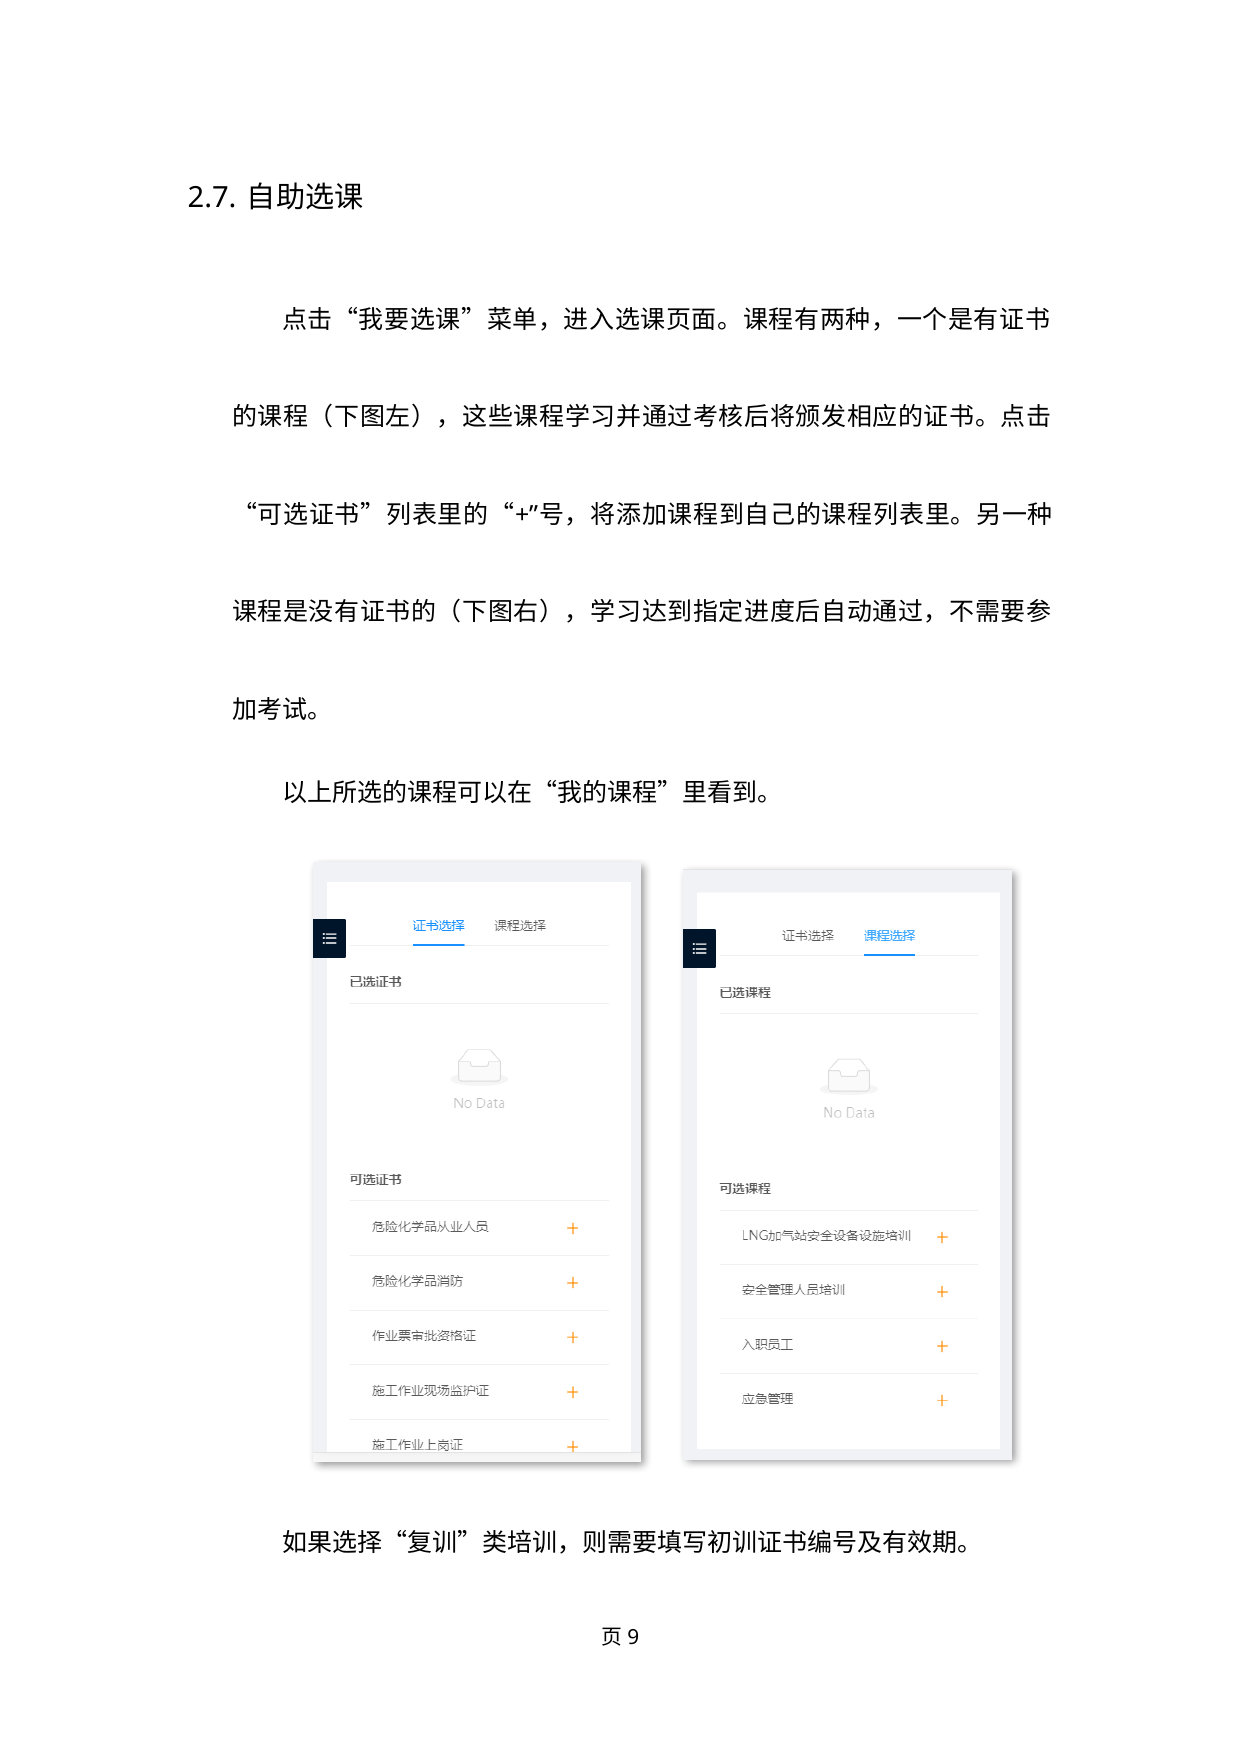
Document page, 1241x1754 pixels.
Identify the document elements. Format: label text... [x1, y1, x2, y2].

subtitle 自助选课 [187, 162, 1053, 227]
picture [313, 862, 641, 1462]
list 以上所选的课程可以在“我的课程”里看到。 [232, 758, 1053, 823]
list 如果选择“复训”类培训，则需要填写初训证书编号及有效期。 [232, 1508, 1053, 1573]
list 点击“我要选课”菜单，进入选课页面。课程有两种，一个是有证书的课程（下图左），这些课程学习并通过考核后将颁发相应的证书。点击“可选证书”列表里的“+”号，将添加课程到自己的课程列表里。另一种课程是没有证书的（下图右），学习达到指定进度后自动通过，不需要参加考试。 [232, 285, 1053, 740]
picture [683, 869, 1012, 1460]
